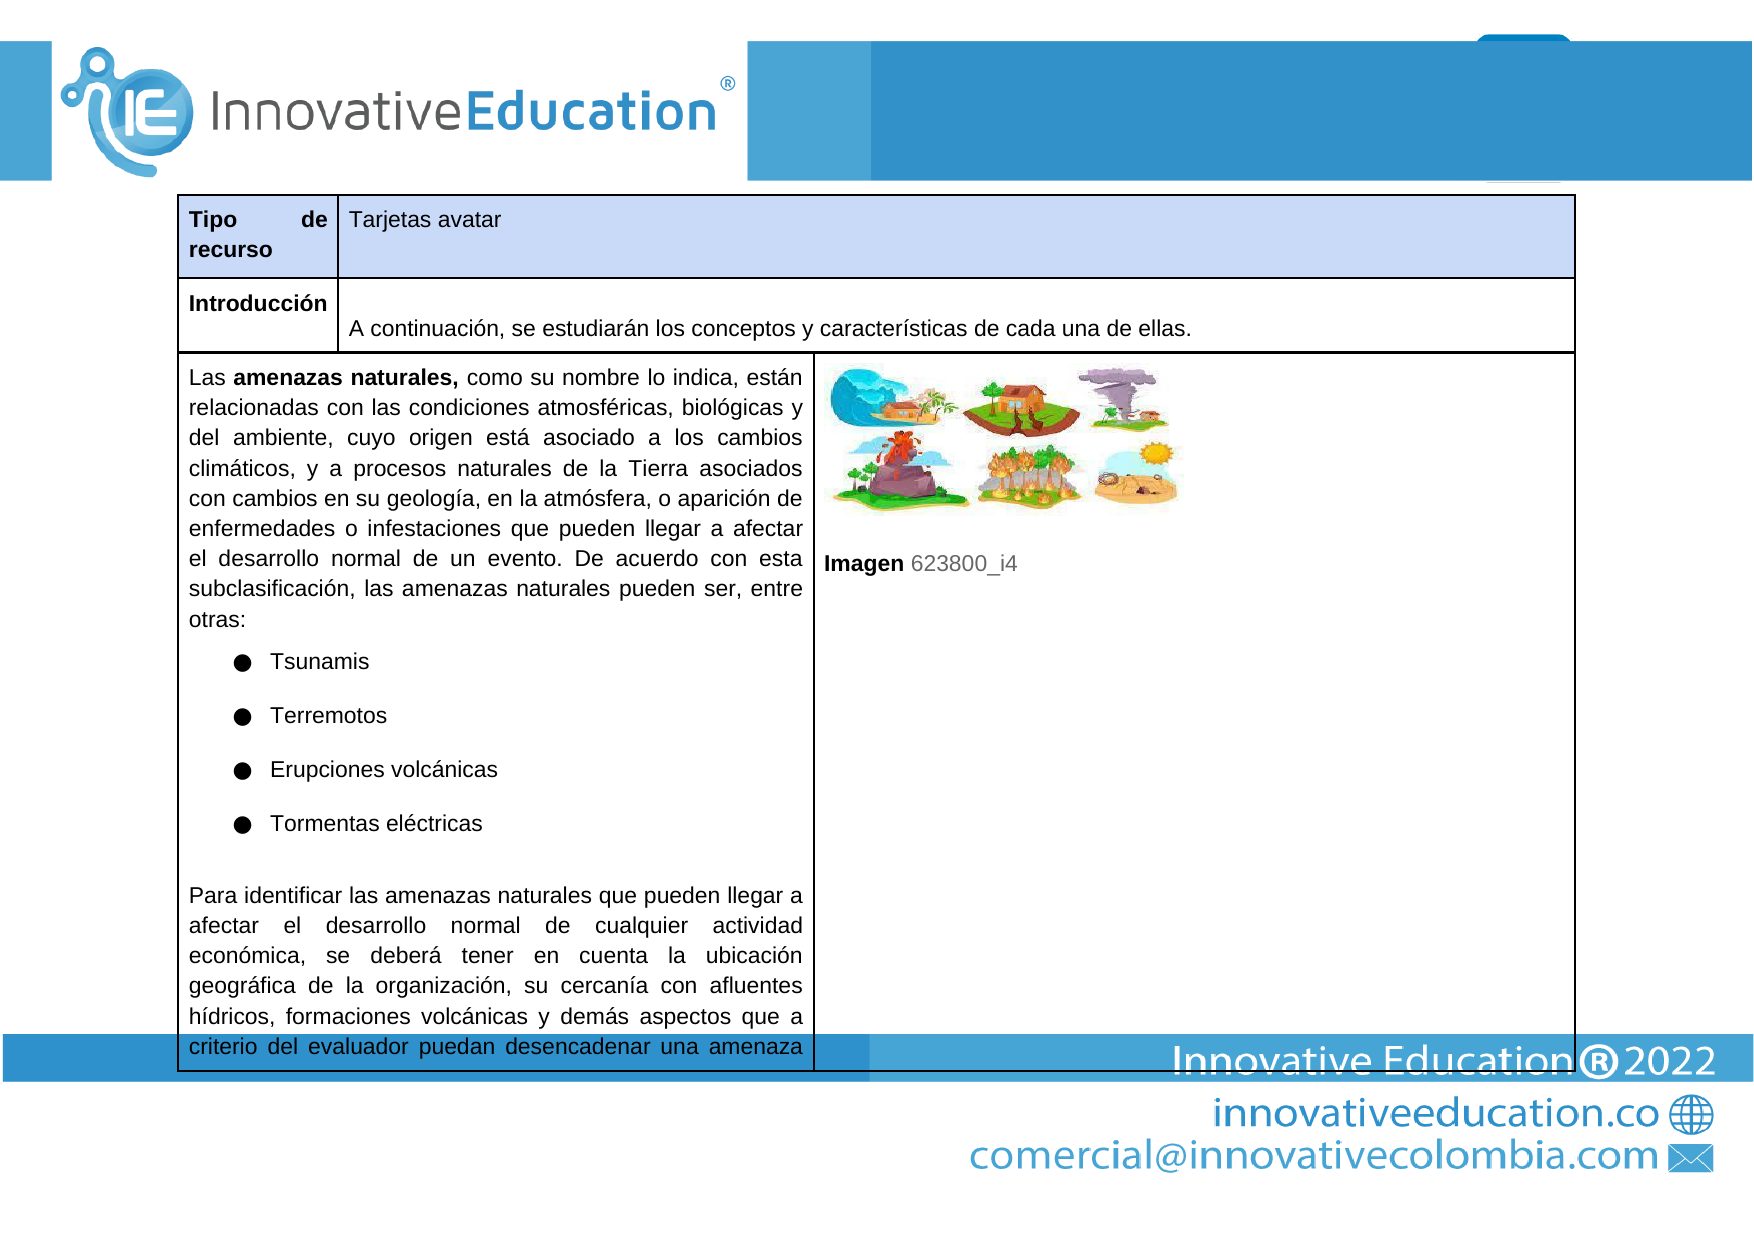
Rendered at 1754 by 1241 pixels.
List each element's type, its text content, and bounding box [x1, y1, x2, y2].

table_cell Introducción [179, 279, 337, 351]
table_header Tipo de recurso [179, 196, 337, 277]
picture [0, 28, 1752, 194]
table_cell Imagen 623800_i4 [815, 354, 1574, 1069]
picture [2, 1032, 1754, 1179]
table_header Tarjetas avatar [339, 196, 1574, 277]
table_cell A continuación, se estudiarán los conceptos y características de cada una de ellas. [339, 279, 1574, 351]
picture [823, 363, 1185, 516]
